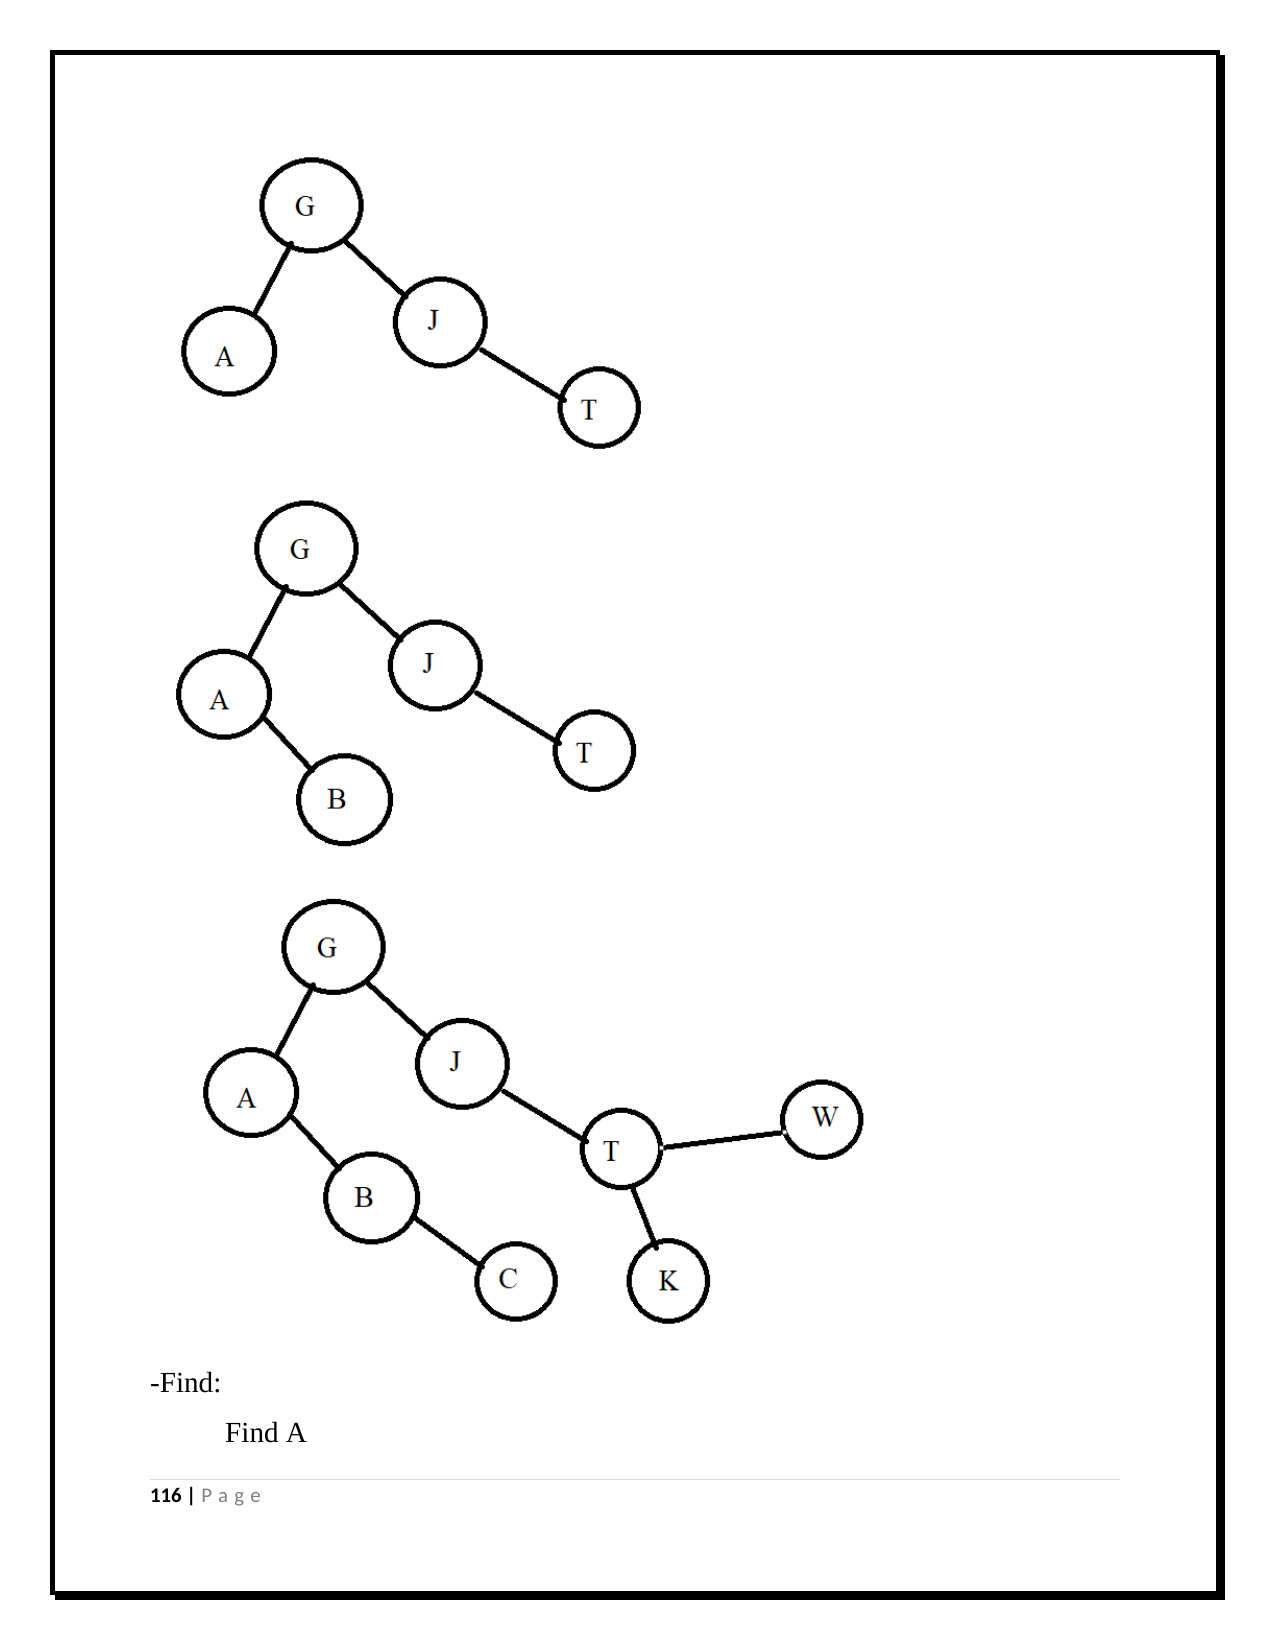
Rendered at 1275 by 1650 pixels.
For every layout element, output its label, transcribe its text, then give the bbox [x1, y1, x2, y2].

text -Find: [150, 1365, 1120, 1399]
picture [150, 488, 658, 865]
picture [150, 877, 998, 1353]
text Find A [150, 1416, 1120, 1449]
picture [150, 150, 692, 476]
